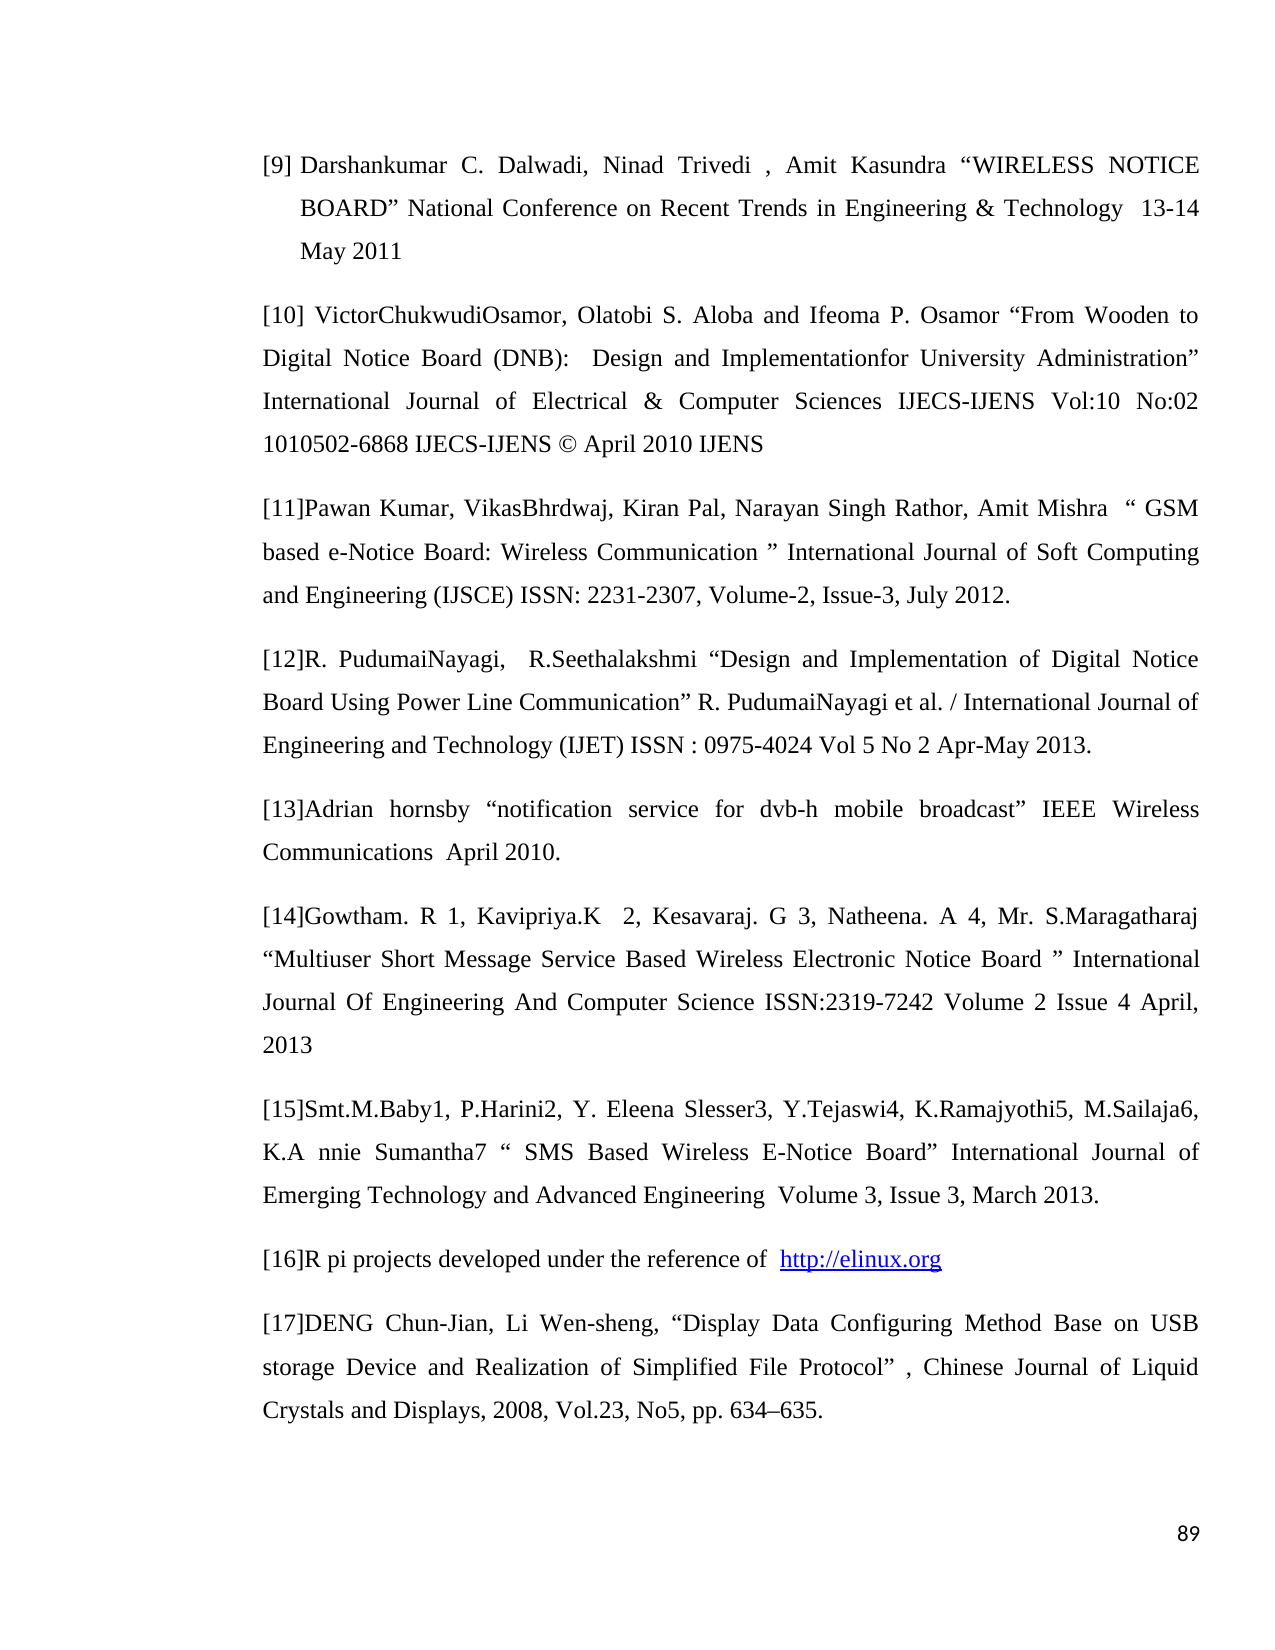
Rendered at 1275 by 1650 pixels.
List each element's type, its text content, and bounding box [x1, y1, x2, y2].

text [12]R. PudumaiNayagi, R.Seethalakshmi “Design and Implementation of Digital Notice Board Using Power Line Communication” R. PudumaiNayagi et al. / International Journal of Engineering and Technology (IJET) ISSN : 0975-4024 Vol 5 No 2 Apr-May 2013. [262, 644, 1200, 759]
text [13]Adrian hornsby “notification service for dvb-h mobile broadcast” IEEE Wireless Communications April 2010. [262, 794, 1200, 866]
text [14]Gowtham. R 1, Kavipriya.K 2, Kesavaraj. G 3, Natheena. A 4, Mr. S.Maragatharaj “Multiuser Short Message Service Based Wireless Electronic Notice Board ” International Journal Of Engineering And Computer Science ISSN:2319-7242 Volume 2 Issue 4 April, 2013 [262, 901, 1200, 1059]
list Darshankumar C. Dalwadi, Ninad Trivedi , Amit Kasundra “WIRELESS NOTICE BOARD” National Conference on Recent Trends in Engineering & Technology 13-14 May 2011 [262, 150, 1200, 265]
text [16]R pi projects developed under the reference of http://elinux.org [262, 1244, 1200, 1273]
text [15]Smt.M.Baby1, P.Harini2, Y. Eleena Slesser3, Y.Tejaswi4, K.Ramajyothi5, M.Sailaja6, K.A nnie Sumantha7 “ SMS Based Wireless E-Notice Board” International Journal of Emerging Technology and Advanced Engineering Volume 3, Issue 3, March 2013. [262, 1094, 1200, 1209]
text [11]Pawan Kumar, VikasBhrdwaj, Kiran Pal, Narayan Singh Rathor, Amit Mishra “ GSM based e-Notice Board: Wireless Communication ” International Journal of Soft Computing and Engineering (IJSCE) ISSN: 2231-2307, Volume-2, Issue-3, July 2012. [262, 493, 1200, 608]
text [17]DENG Chun-Jian, Li Wen-sheng, “Display Data Configuring Method Base on USB storage Device and Realization of Simplified File Protocol” , Chinese Journal of Liquid Crystals and Displays, 2008, Vol.23, No5, pp. 634–635. [262, 1308, 1200, 1423]
text [10] VictorChukwudiOsamor, Olatobi S. Aloba and Ifeoma P. Osamor “From Wooden to Digital Notice Board (DNB): Design and Implementationfor University Administration” International Journal of Electrical & Computer Sciences IJECS-IJENS Vol:10 No:02 1010502-6868 IJECS-IJENS © April 2010 IJENS [262, 300, 1200, 458]
